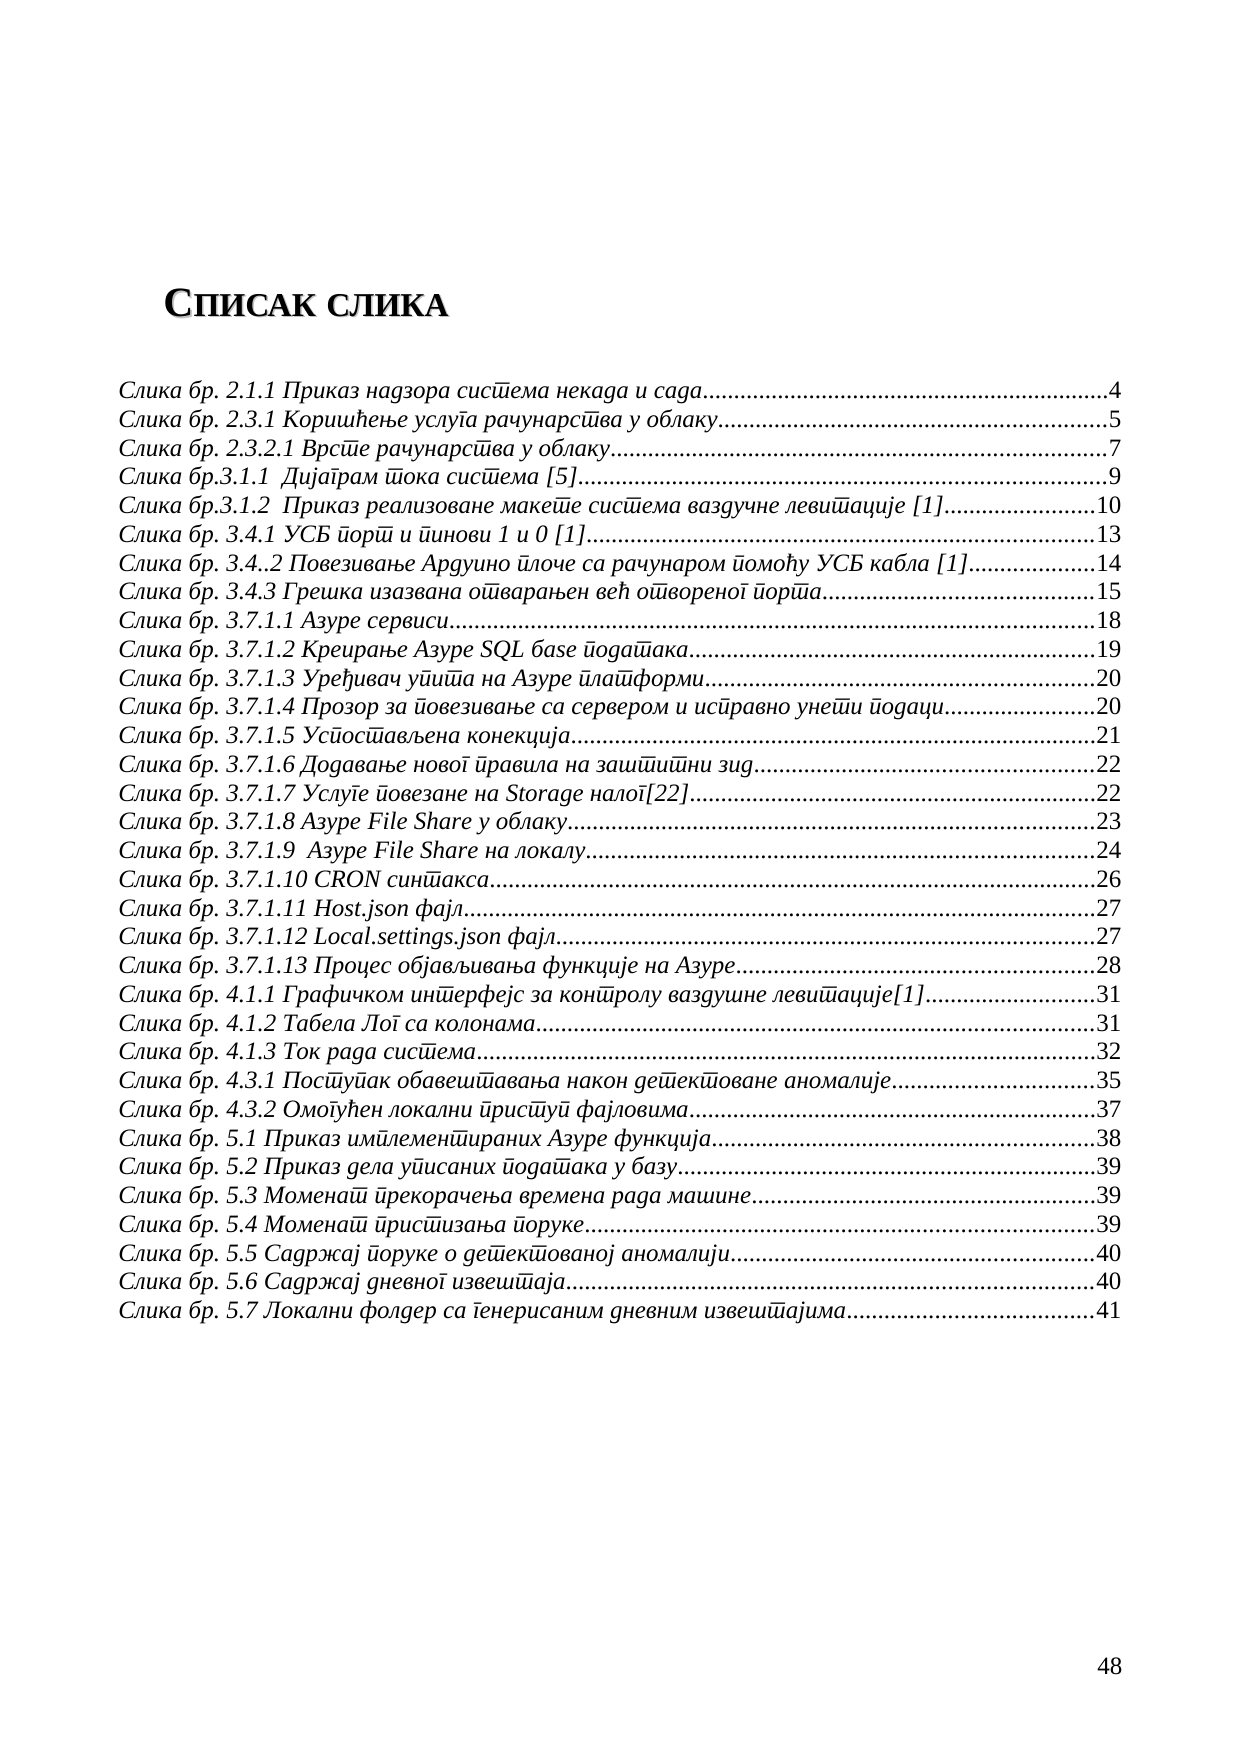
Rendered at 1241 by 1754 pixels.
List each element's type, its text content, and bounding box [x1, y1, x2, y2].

text Слика бр. 4.3.1 Поступак обавештавања након детектоване аномалије 35 [118, 1065, 1122, 1094]
text Слика бр. 3.4.3 Грешка изазвана отварањен већ отвореног порта 15 [118, 576, 1122, 605]
text Слика бр. 5.4 Моменат пристизања поруке 39 [118, 1209, 1122, 1238]
text Слика бр. 3.4.1 УСБ порт и пинови 1 и 0 [1] 13 [118, 519, 1122, 548]
text Слика бр. 3.7.1.11 Host.json фајл 27 [118, 893, 1122, 921]
text Слика бр. 4.1.3 Ток рада система 32 [118, 1036, 1122, 1065]
text Слика бр. 3.7.1.3 Уређивач упита на Азуре платформи 20 [118, 663, 1122, 691]
text Слика бр. 3.7.1.10 CRON синтакса 26 [118, 864, 1122, 893]
text Слика бр. 3.4..2 Повезивање Ардуино плоче са рачунаром помоћу УСБ кабла [1] 14 [118, 548, 1122, 576]
text Слика бр. 3.7.1.2 Креирање Азуре SQL баѕе података 19 [118, 634, 1122, 663]
text Слика бр. 3.7.1.5 Успостављена конекција 21 [118, 720, 1122, 749]
text Слика бр. 3.7.1.8 Азуре File Share у облаку 23 [118, 806, 1122, 835]
text Слика бр. 2.3.2.1 Врсте рачунарства у облаку 7 [118, 433, 1122, 461]
text Слика бр. 4.1.1 Графичком интерфејс за контролу ваздушне левитације[1] 31 [118, 979, 1122, 1008]
text Слика бр. 4.3.2 Омогућен локални приступ фајловима 37 [118, 1094, 1122, 1123]
text Слика бр. 4.1.2 Табела Лог са колонама 31 [118, 1008, 1122, 1036]
text Слика бр. 2.3.1 Коришћење услуга рачунарства у облаку 5 [118, 404, 1122, 433]
text Слика бр.3.1.2 Приказ реализоване макете система ваздучне левитације [1] 10 [118, 490, 1122, 519]
text Слика бр. 5.7 Локални фолдер са генерисаним дневним извештајима 41 [118, 1295, 1122, 1324]
text Слика бр. 3.7.1.9 Азуре File Share на локалу 24 [118, 835, 1122, 864]
text Слика бр. 3.7.1.1 Азуре сервиси 18 [118, 605, 1122, 634]
text Слика бр. 3.7.1.12 Local.settings.json фајл 27 [118, 921, 1122, 950]
text Слика бр. 2.1.1 Приказ надзора система некада и сада 4 [118, 375, 1122, 404]
text Слика бр. 3.7.1.6 Додавање новог правила на заштитни зид 22 [118, 749, 1122, 778]
text Слика бр. 3.7.1.4 Прозор за повезивање са сервером и исправно унети подаци 20 [118, 691, 1122, 720]
text Слика бр.3.1.1 Дијаграм тока система [5] 9 [118, 461, 1122, 490]
list Списак слика [163, 277, 1122, 325]
text Слика бр. 5.1 Приказ имплементираних Азуре функција 38 [118, 1123, 1122, 1151]
text Слика бр. 5.2 Приказ дела уписаних података у базу 39 [118, 1151, 1122, 1180]
text Слика бр. 5.6 Садржај дневног извештаја 40 [118, 1266, 1122, 1295]
text Слика бр. 5.3 Моменат прекорачења времена рада машине 39 [118, 1180, 1122, 1209]
text Слика бр. 3.7.1.13 Процес објављивања функције на Азуре 28 [118, 950, 1122, 979]
text Слика бр. 3.7.1.7 Услуге повезане на Storage налог[22] 22 [118, 778, 1122, 806]
text Слика бр. 5.5 Садржај поруке о детектованој аномалији 40 [118, 1238, 1122, 1266]
